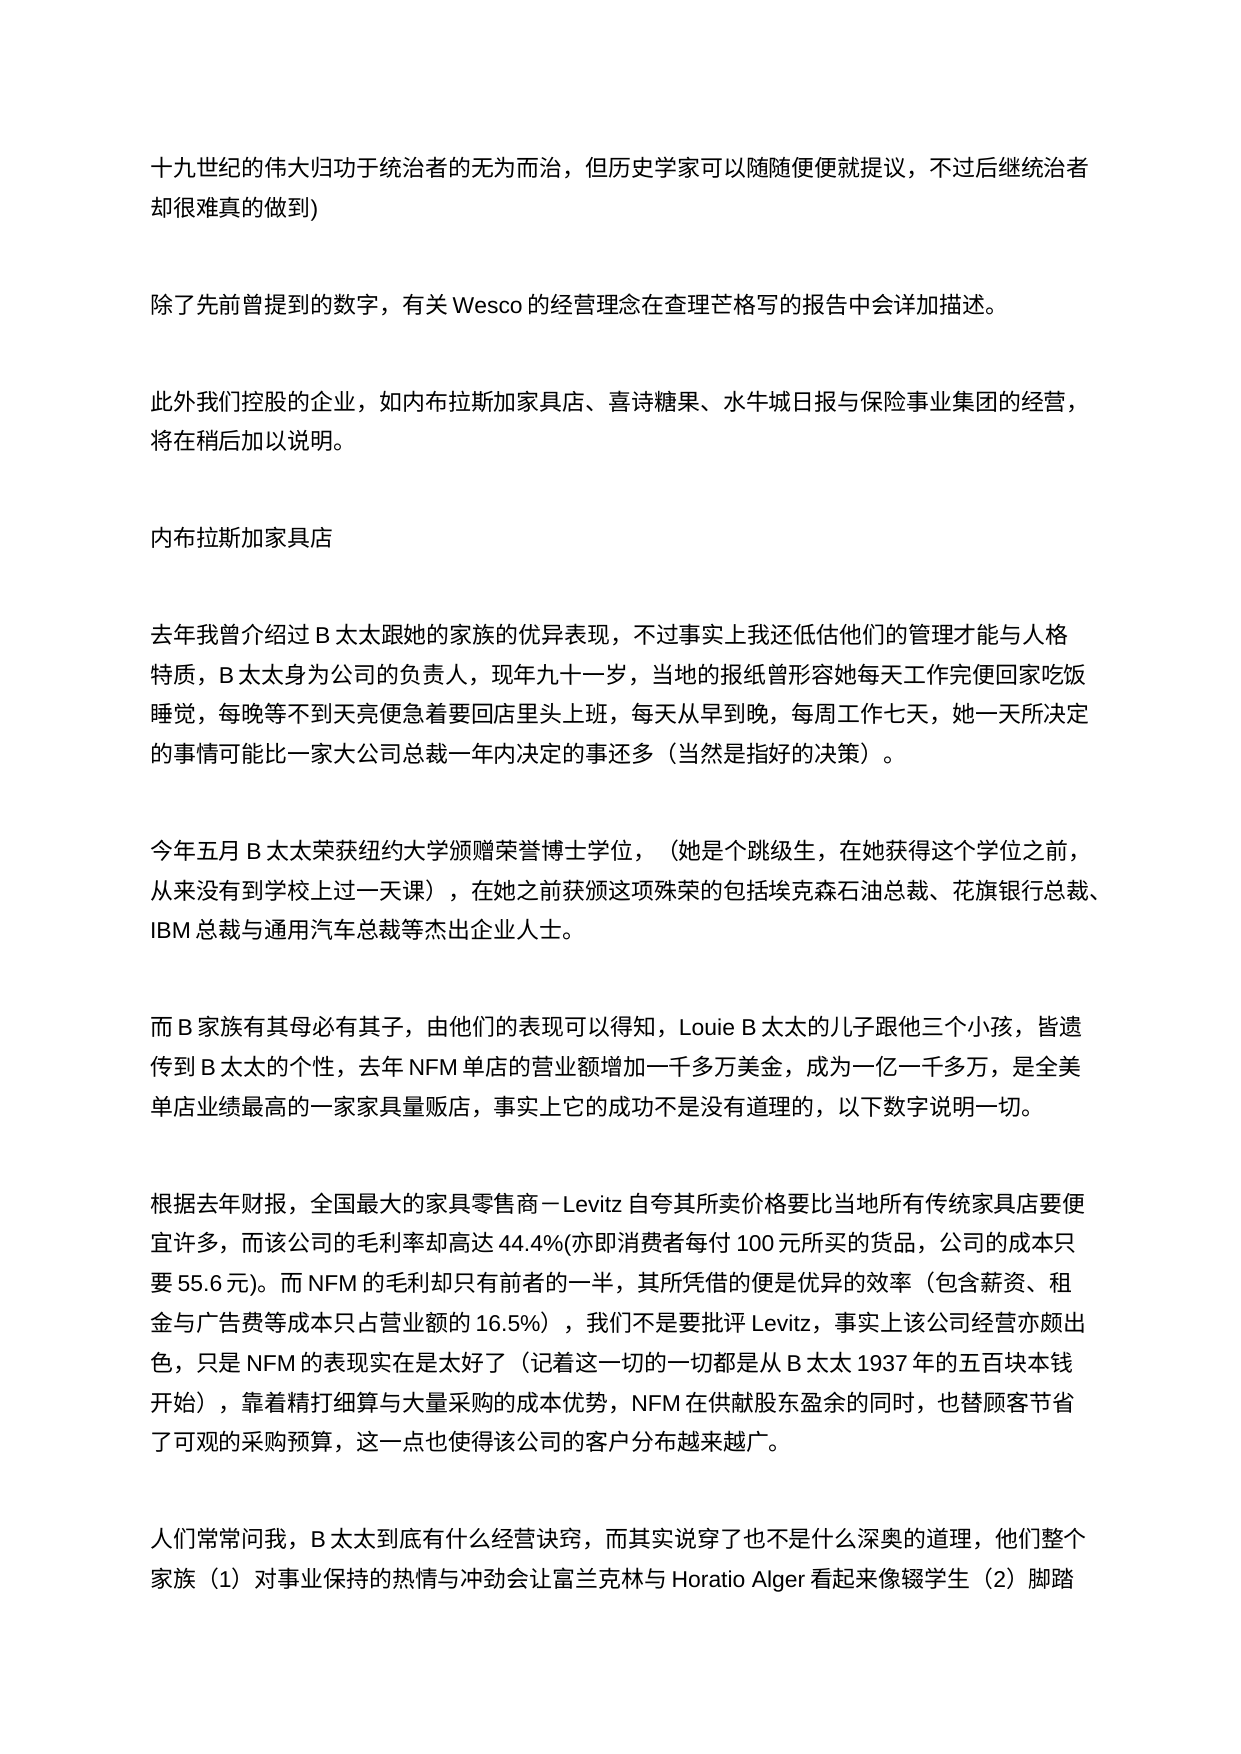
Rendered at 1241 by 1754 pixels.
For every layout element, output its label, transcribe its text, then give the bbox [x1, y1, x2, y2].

text 除了先前曾提到的数字，有关Wesco的经营理念在查理芒格写的报告中会详加描述。 [150, 287, 1090, 320]
text 内布拉斯加家具店 [150, 520, 1090, 553]
text 去年我曾介绍过B太太跟她的家族的优异表现，不过事实上我还低估他们的管理才能与人格特质，B太太身为公司的负责人，现年九十一岁，当地的报纸曾形容她每天工作完便回家吃饭睡觉，每晚等不到天亮便急着要回店里头上班，每天从早到晚，每周工作七天，她一天所决定的事情可能比一家大公司总裁一年内决定的事还多（当然是指好的决策）。 [150, 617, 1090, 769]
text 而B家族有其母必有其子，由他们的表现可以得知，Louie B太太的儿子跟他三个小孩，皆遗传到B太太的个性，去年NFM单店的营业额增加一千多万美金，成为一亿一千多万，是全美单店业绩最高的一家家具量贩店，事实上它的成功不是没有道理的，以下数字说明一切。 [150, 1009, 1090, 1122]
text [150, 150, 1090, 223]
text 今年五月B太太荣获纽约大学颁赠荣誉博士学位，（她是个跳级生，在她获得这个学位之前，从来没有到学校上过一天课），在她之前获颁这项殊荣的包括埃克森石油总裁、花旗银行总裁、IBM总裁与通用汽车总裁等杰出企业人士。 [150, 833, 1090, 946]
text 此外我们控股的企业，如内布拉斯加家具店、喜诗糖果、水牛城日报与保险事业集团的经营，将在稍后加以说明。 [150, 383, 1090, 456]
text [150, 1521, 1090, 1594]
text 根据去年财报，全国最大的家具零售商－Levitz自夸其所卖价格要比当地所有传统家具店要便宜许多，而该公司的毛利率却高达44.4%(亦即消费者每付100元所买的货品，公司的成本只要55.6元)。而NFM的毛利却只有前者的一半，其所凭借的便是优异的效率（包含薪资、租金与广告费等成本只占营业额的16.5%），我们不是要批评Levitz，事实上该公司经营亦颇出色，只是NFM的表现实在是太好了（记着这一切的一切都是从B太太1937年的五百块本钱开始），靠着精打细算与大量采购的成本优势，NFM在供献股东盈余的同时，也替顾客节省了可观的采购预算，这一点也使得该公司的客户分布越来越广。 [150, 1186, 1090, 1457]
